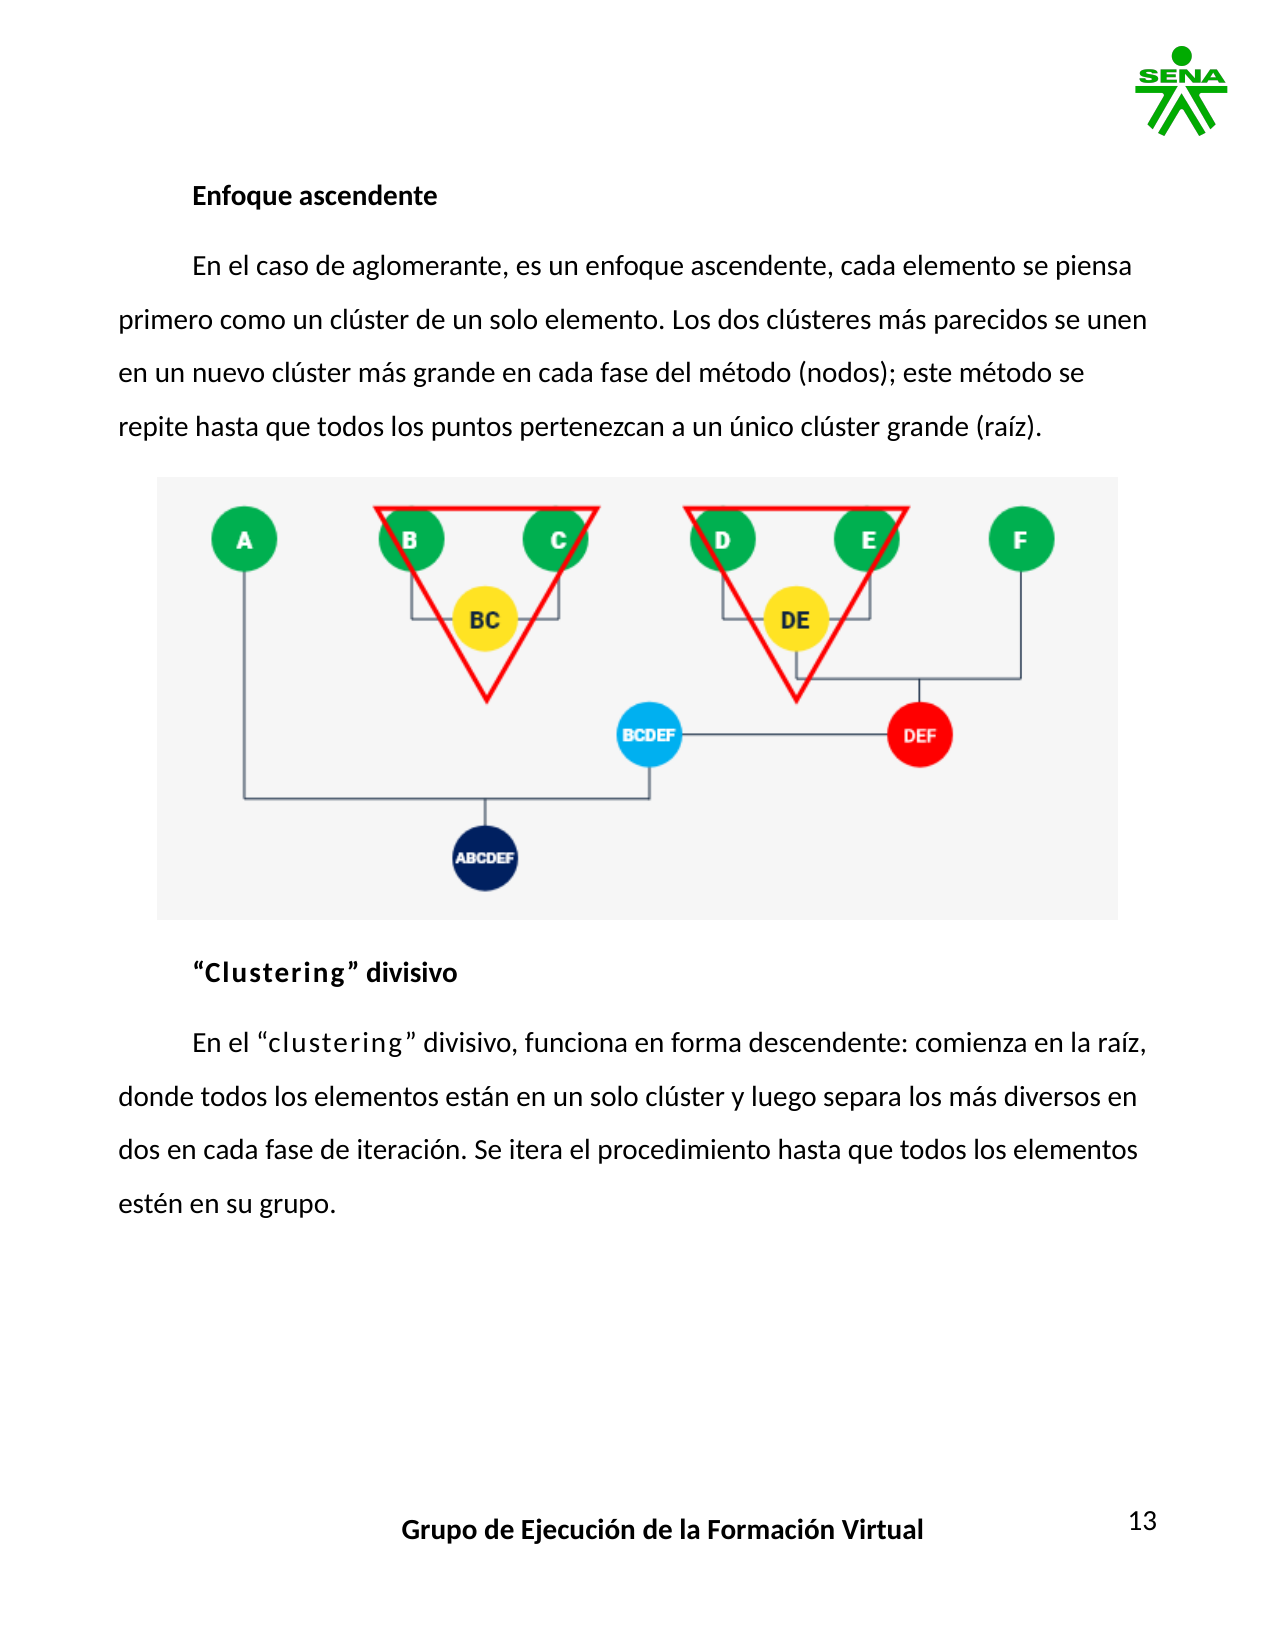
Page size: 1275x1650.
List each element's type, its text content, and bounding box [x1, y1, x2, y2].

picture [1135, 46, 1228, 136]
text En el caso de aglomerante, es un enfoque ascendente, cada elemento se piensa primero como un clúster de un solo elemento. Los dos clústeres más parecidos se unen en un nuevo clúster más grande en cada fase del método (nodos); este método se repite hasta que todos los puntos pertenezcan a un único clúster grande (raíz). [118, 247, 1157, 443]
text “Clustering” divisivo [118, 954, 1157, 990]
text En el “clustering” divisivo, funciona en forma descendente: comienza en la raíz, donde todos los elementos están en un solo clúster y luego separa los más diversos en dos en cada fase de iteración. Se itera el procedimiento hasta que todos los elementos estén en su grupo. [118, 1024, 1157, 1220]
picture [157, 477, 1118, 920]
text Enfoque ascendente [118, 177, 1157, 213]
